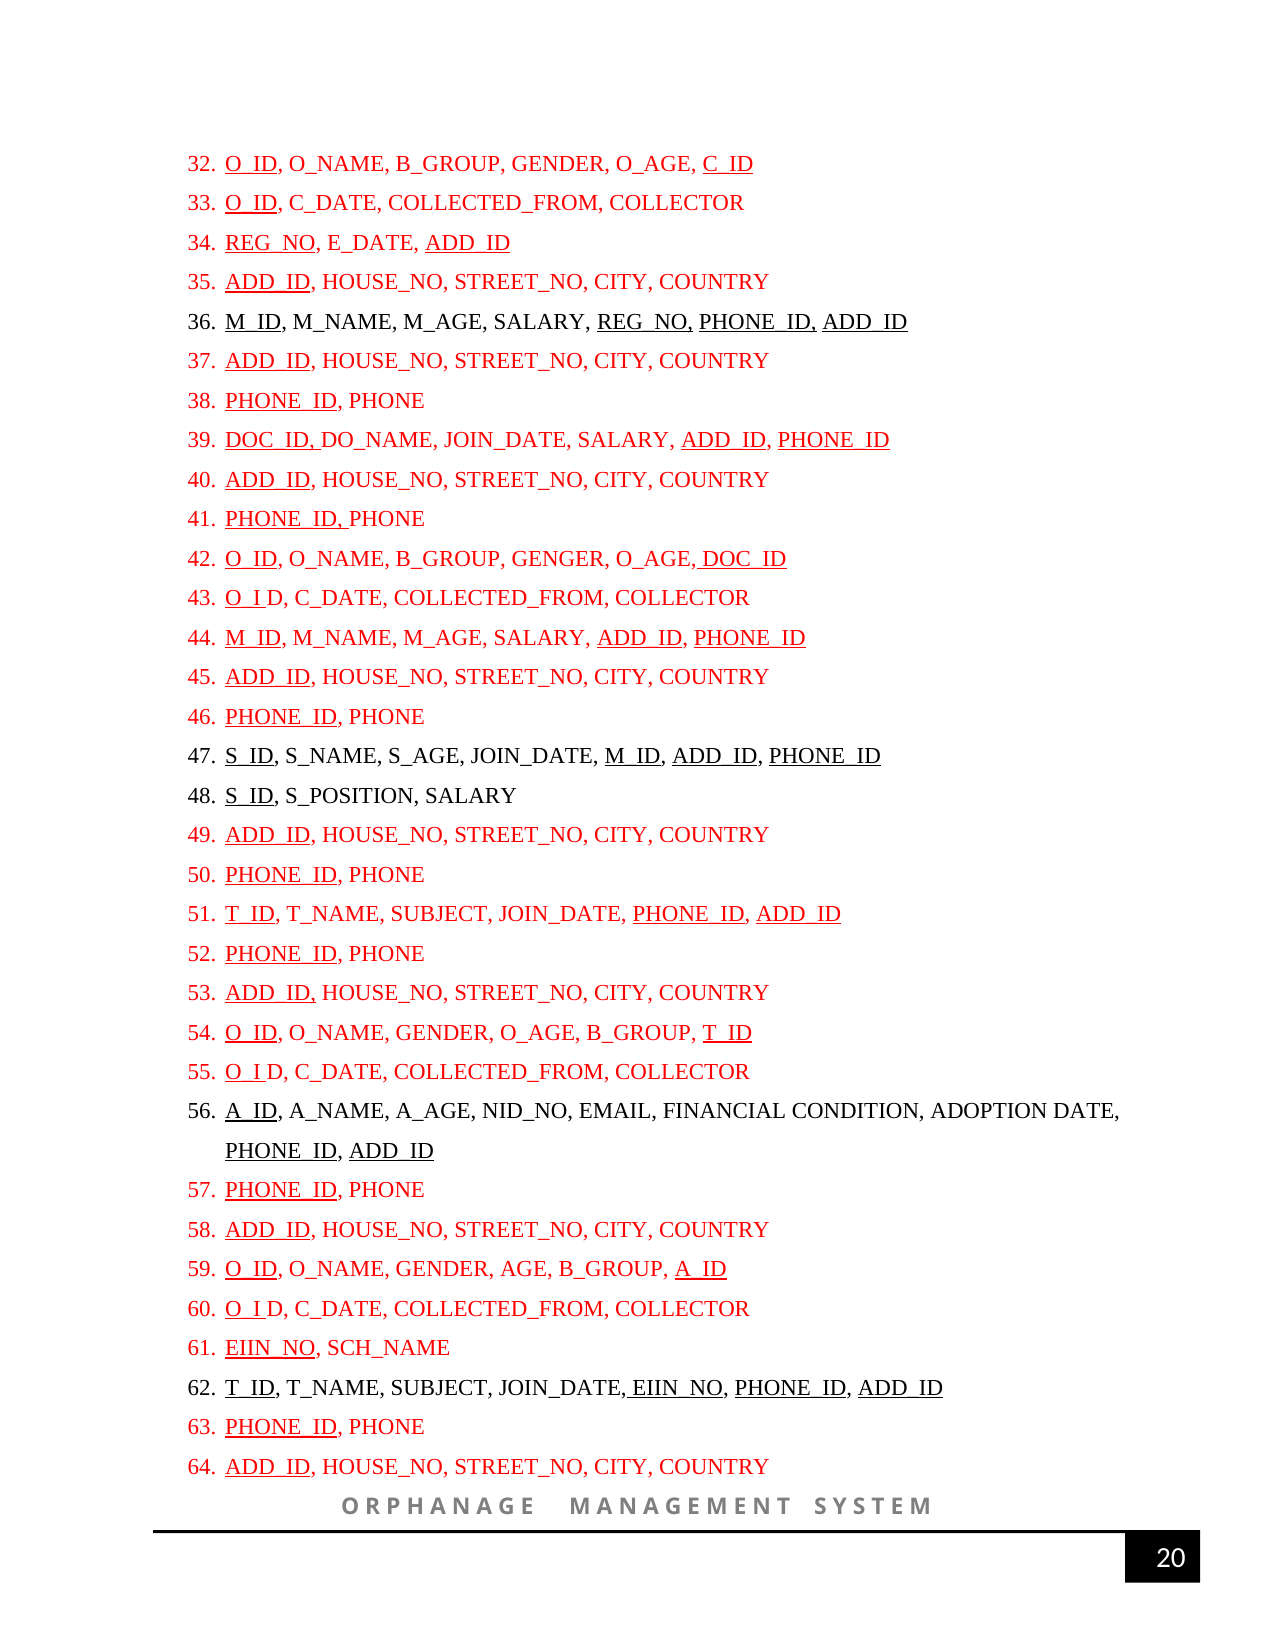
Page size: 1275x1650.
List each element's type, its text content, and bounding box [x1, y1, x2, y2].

list ADD_ID, HOUSE_NO, STREET_NO, CITY, COUNTRY [187, 979, 1125, 1005]
list O_ID, O_NAME, GENDER, AGE, B_GROUP, A_ID [187, 1255, 1125, 1282]
list A_ID, A_NAME, A_AGE, NID_NO, EMAIL, FINANCIAL CONDITION, ADOPTION DATE, PHONE_ID, ADD_ID [187, 1097, 1125, 1163]
list O_ID, O_NAME, B_GROUP, GENGER, O_AGE, DOC_ID [187, 545, 1125, 571]
list ADD_ID, HOUSE_NO, STREET_NO, CITY, COUNTRY [187, 268, 1125, 295]
list PHONE_ID, PHONE [187, 1176, 1125, 1203]
list ADD_ID, HOUSE_NO, STREET_NO, CITY, COUNTRY [187, 1216, 1125, 1242]
list EIIN_NO, SCH_NAME [187, 1334, 1125, 1361]
list PHONE_ID, PHONE [187, 861, 1125, 887]
list S_ID, S_NAME, S_AGE, JOIN_DATE, M_ID, ADD_ID, PHONE_ID [187, 742, 1125, 768]
list PHONE_ID, PHONE [187, 703, 1125, 729]
list O_ID, C_DATE, COLLECTED_FROM, COLLECTOR [187, 189, 1125, 216]
list O_I D, C_DATE, COLLECTED_FROM, COLLECTOR [187, 1295, 1125, 1321]
list PHONE_ID, PHONE [187, 939, 1125, 966]
list M_ID, M_NAME, M_AGE, SALARY, REG_NO, PHONE_ID, ADD_ID [187, 308, 1125, 334]
list PHONE_ID, PHONE [187, 387, 1125, 413]
list T_ID, T_NAME, SUBJECT, JOIN_DATE, EIIN_NO, PHONE_ID, ADD_ID [187, 1374, 1125, 1400]
list O_I D, C_DATE, COLLECTED_FROM, COLLECTOR [187, 1058, 1125, 1084]
list PHONE_ID, PHONE [187, 1413, 1125, 1440]
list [187, 1453, 1125, 1479]
list O_I D, C_DATE, COLLECTED_FROM, COLLECTOR [187, 584, 1125, 611]
list ADD_ID, HOUSE_NO, STREET_NO, CITY, COUNTRY [187, 347, 1125, 374]
list S_ID, S_POSITION, SALARY [187, 782, 1125, 808]
list ADD_ID, HOUSE_NO, STREET_NO, CITY, COUNTRY [187, 466, 1125, 492]
list M_ID, M_NAME, M_AGE, SALARY, ADD_ID, PHONE_ID [187, 624, 1125, 650]
list ADD_ID, HOUSE_NO, STREET_NO, CITY, COUNTRY [187, 821, 1125, 847]
list DOC_ID, DO_NAME, JOIN_DATE, SALARY, ADD_ID, PHONE_ID [187, 426, 1125, 453]
list O_ID, O_NAME, GENDER, O_AGE, B_GROUP, T_ID [187, 1018, 1125, 1045]
list PHONE_ID, PHONE [187, 505, 1125, 532]
list REG_NO, E_DATE, ADD_ID [187, 229, 1125, 255]
list T_ID, T_NAME, SUBJECT, JOIN_DATE, PHONE_ID, ADD_ID [187, 900, 1125, 926]
list O_ID, O_NAME, B_GROUP, GENDER, O_AGE, C_ID [187, 150, 1125, 176]
list ADD_ID, HOUSE_NO, STREET_NO, CITY, COUNTRY [187, 663, 1125, 689]
